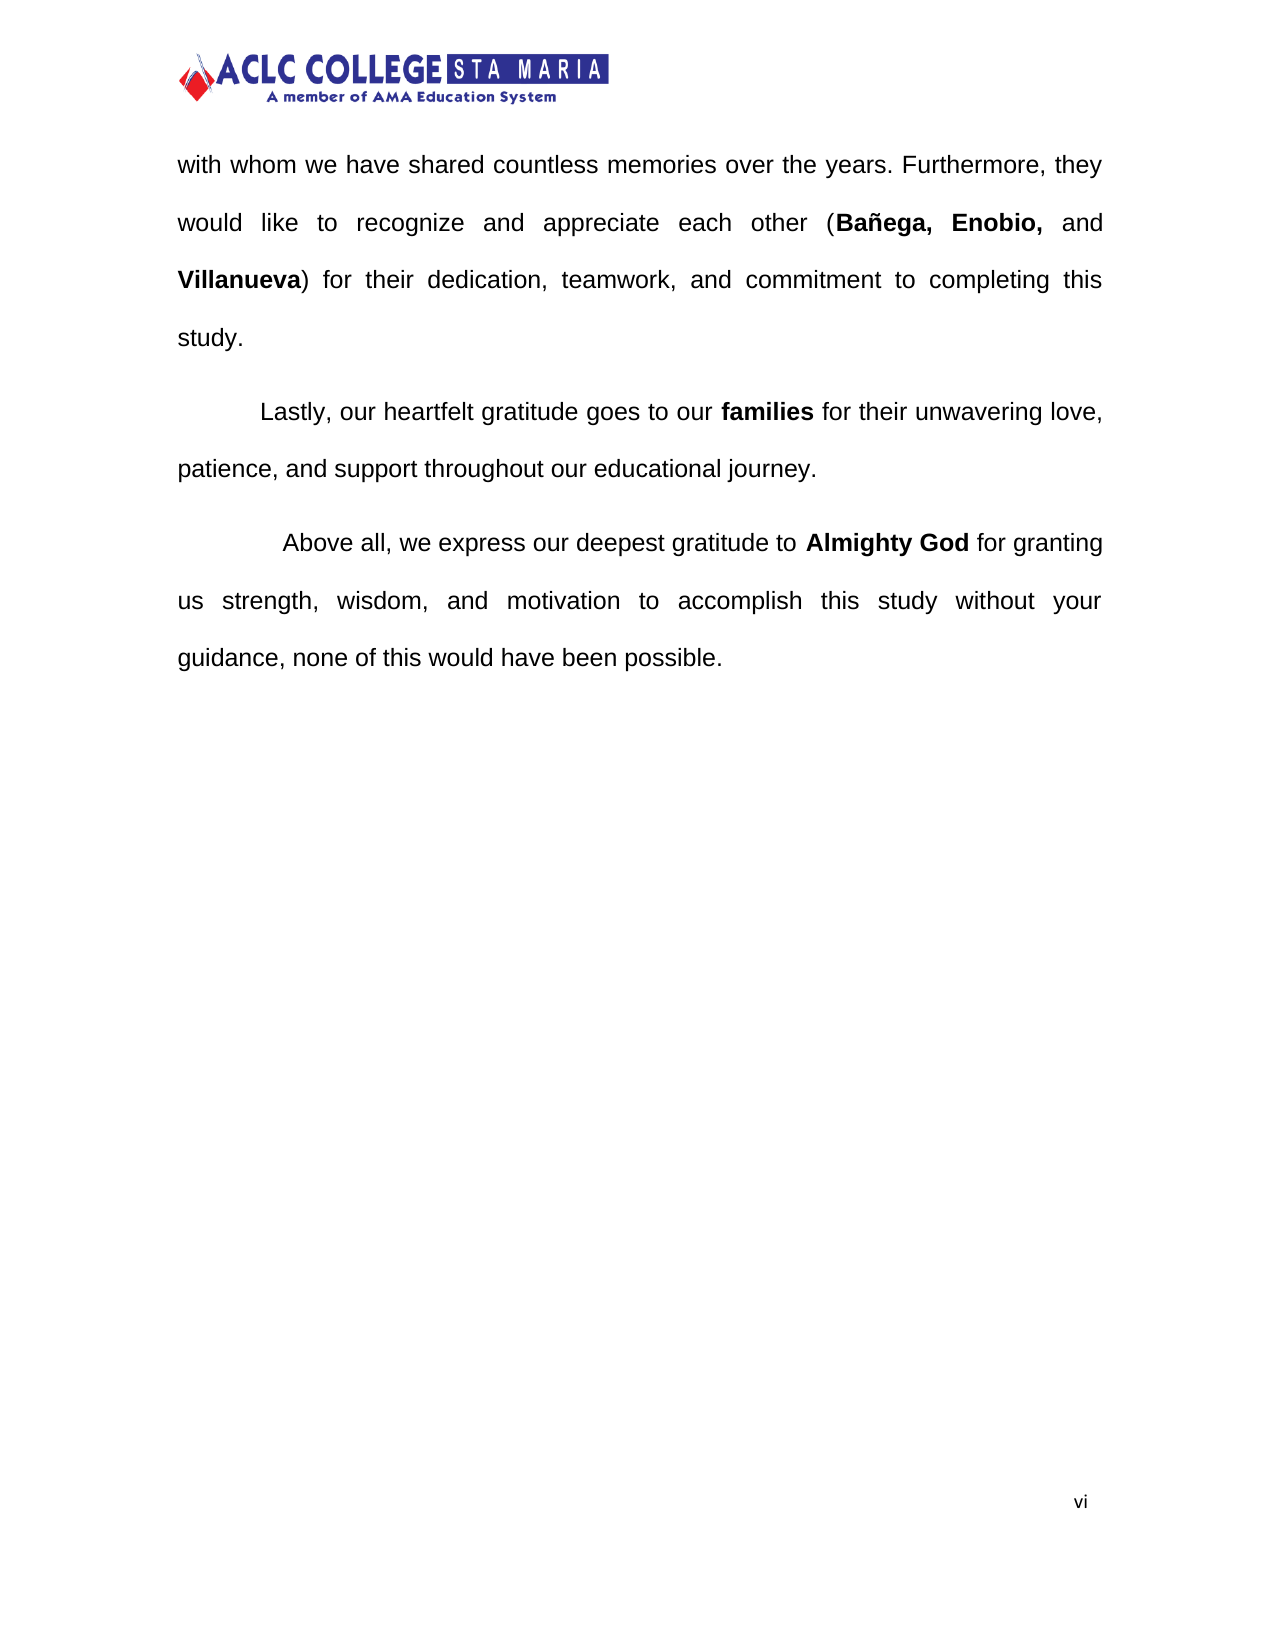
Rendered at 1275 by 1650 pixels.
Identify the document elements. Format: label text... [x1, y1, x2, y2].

text Lastly, our heartfelt gratitude goes to our families for their unwavering love, patience, and support throughout our educational journey. [177, 397, 1103, 483]
picture [177, 37, 608, 110]
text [177, 150, 1103, 351]
text Above all, we express our deepest gratitude to Almighty God for granting us strength, wisdom, and motivation to accomplish this study without your guidance, none of this would have been possible. [177, 528, 1103, 672]
